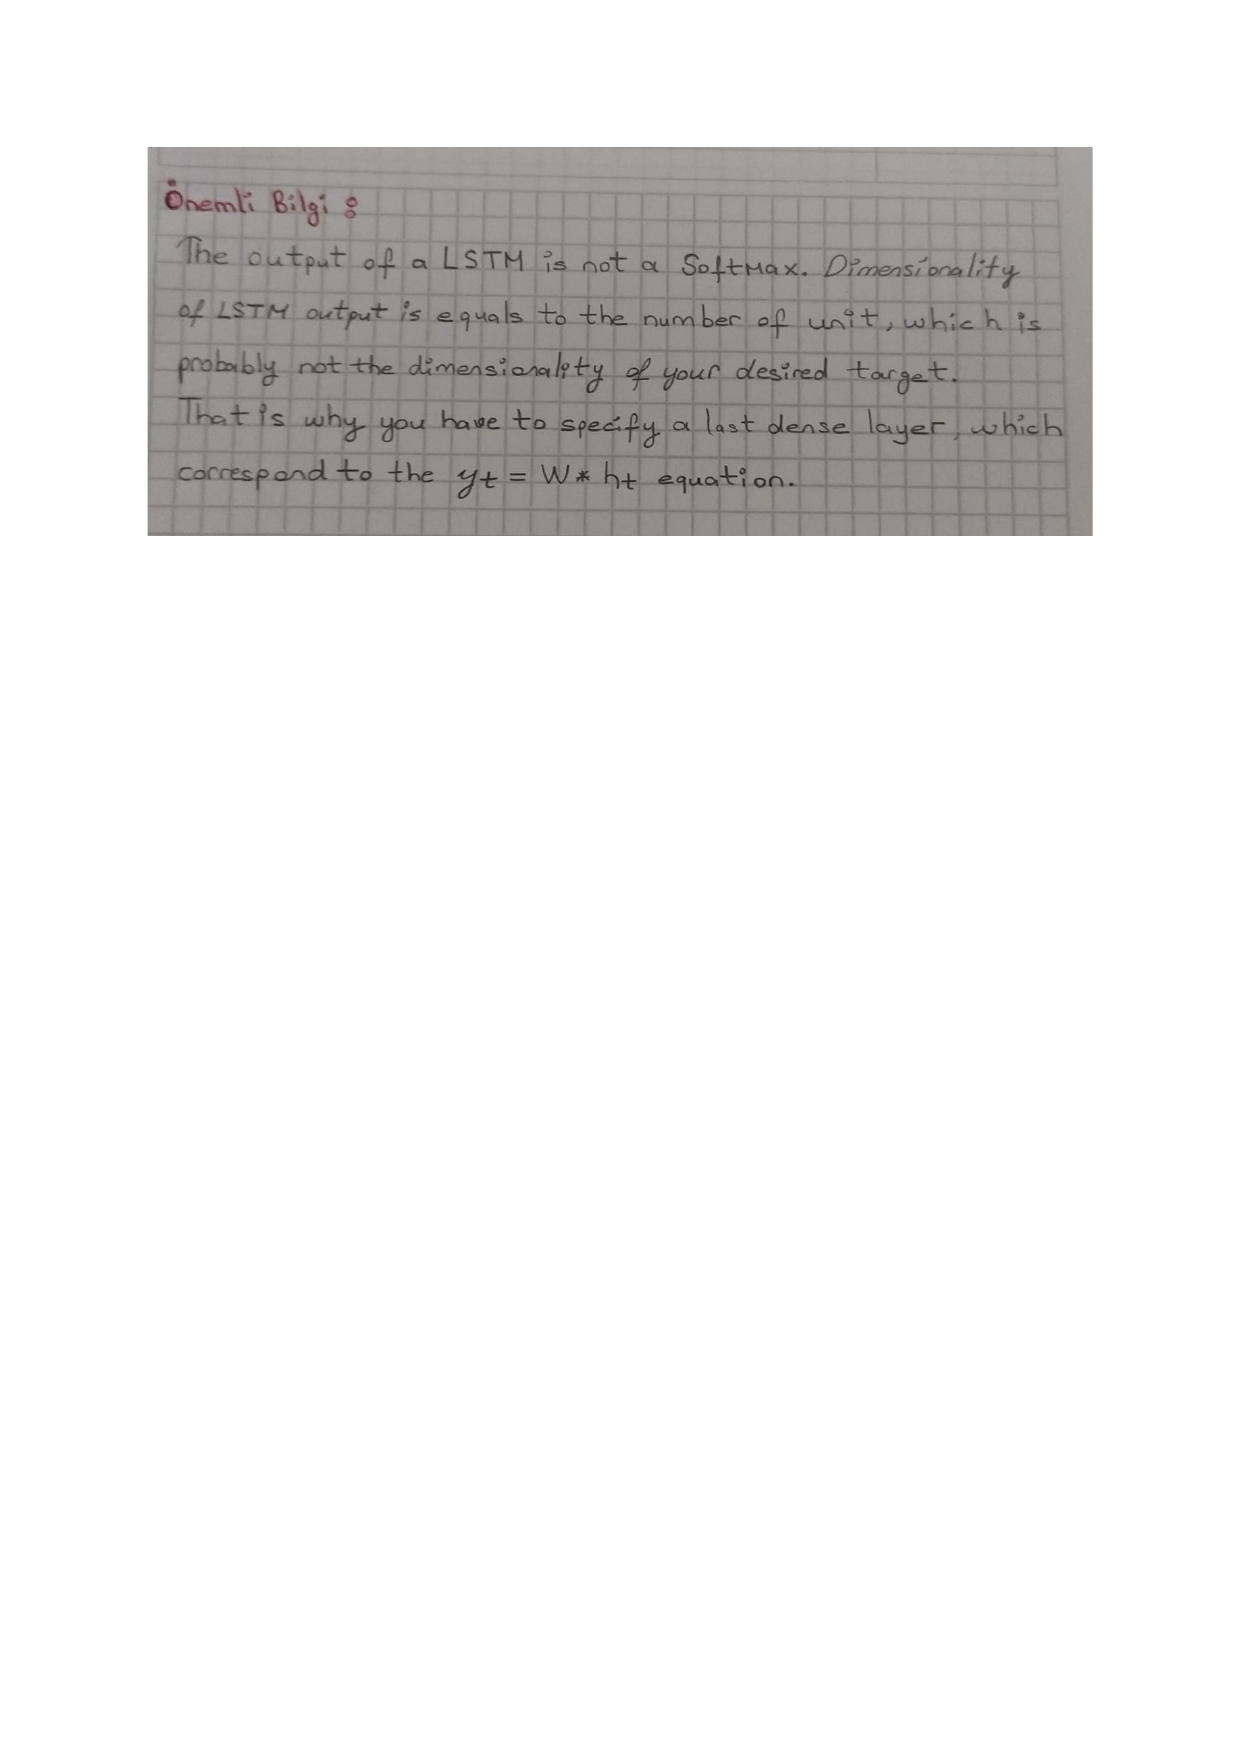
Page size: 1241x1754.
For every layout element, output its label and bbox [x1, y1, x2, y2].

picture [147, 147, 1093, 536]
